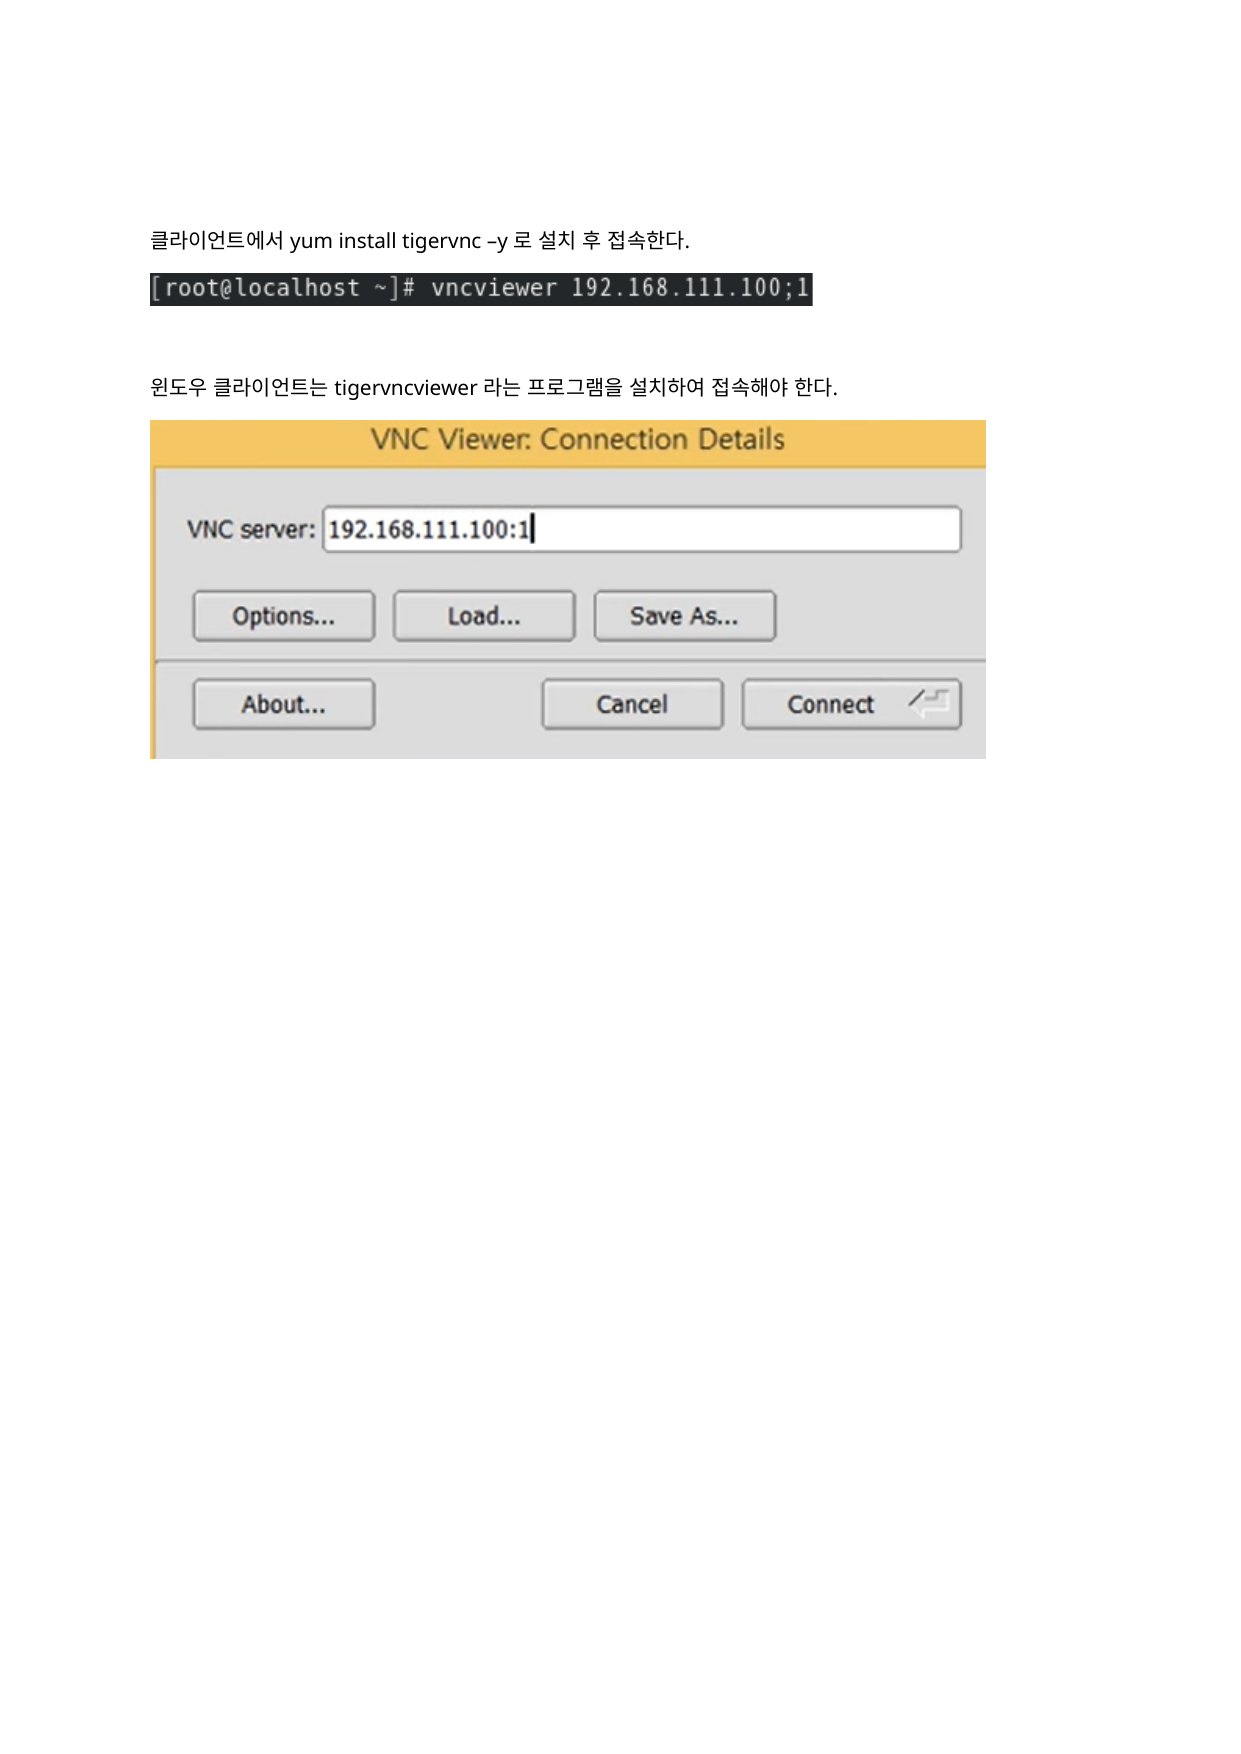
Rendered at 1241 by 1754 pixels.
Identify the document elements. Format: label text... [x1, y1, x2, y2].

text 윈도우 클라이언트는 tigervncviewer 라는 프로그램을 설치하여 접속해야 한다. [150, 371, 1090, 402]
text 클라이언트에서 yum install tigervnc –y 로 설치 후 접속한다. [150, 224, 1090, 255]
picture [150, 273, 813, 306]
picture [150, 420, 986, 759]
